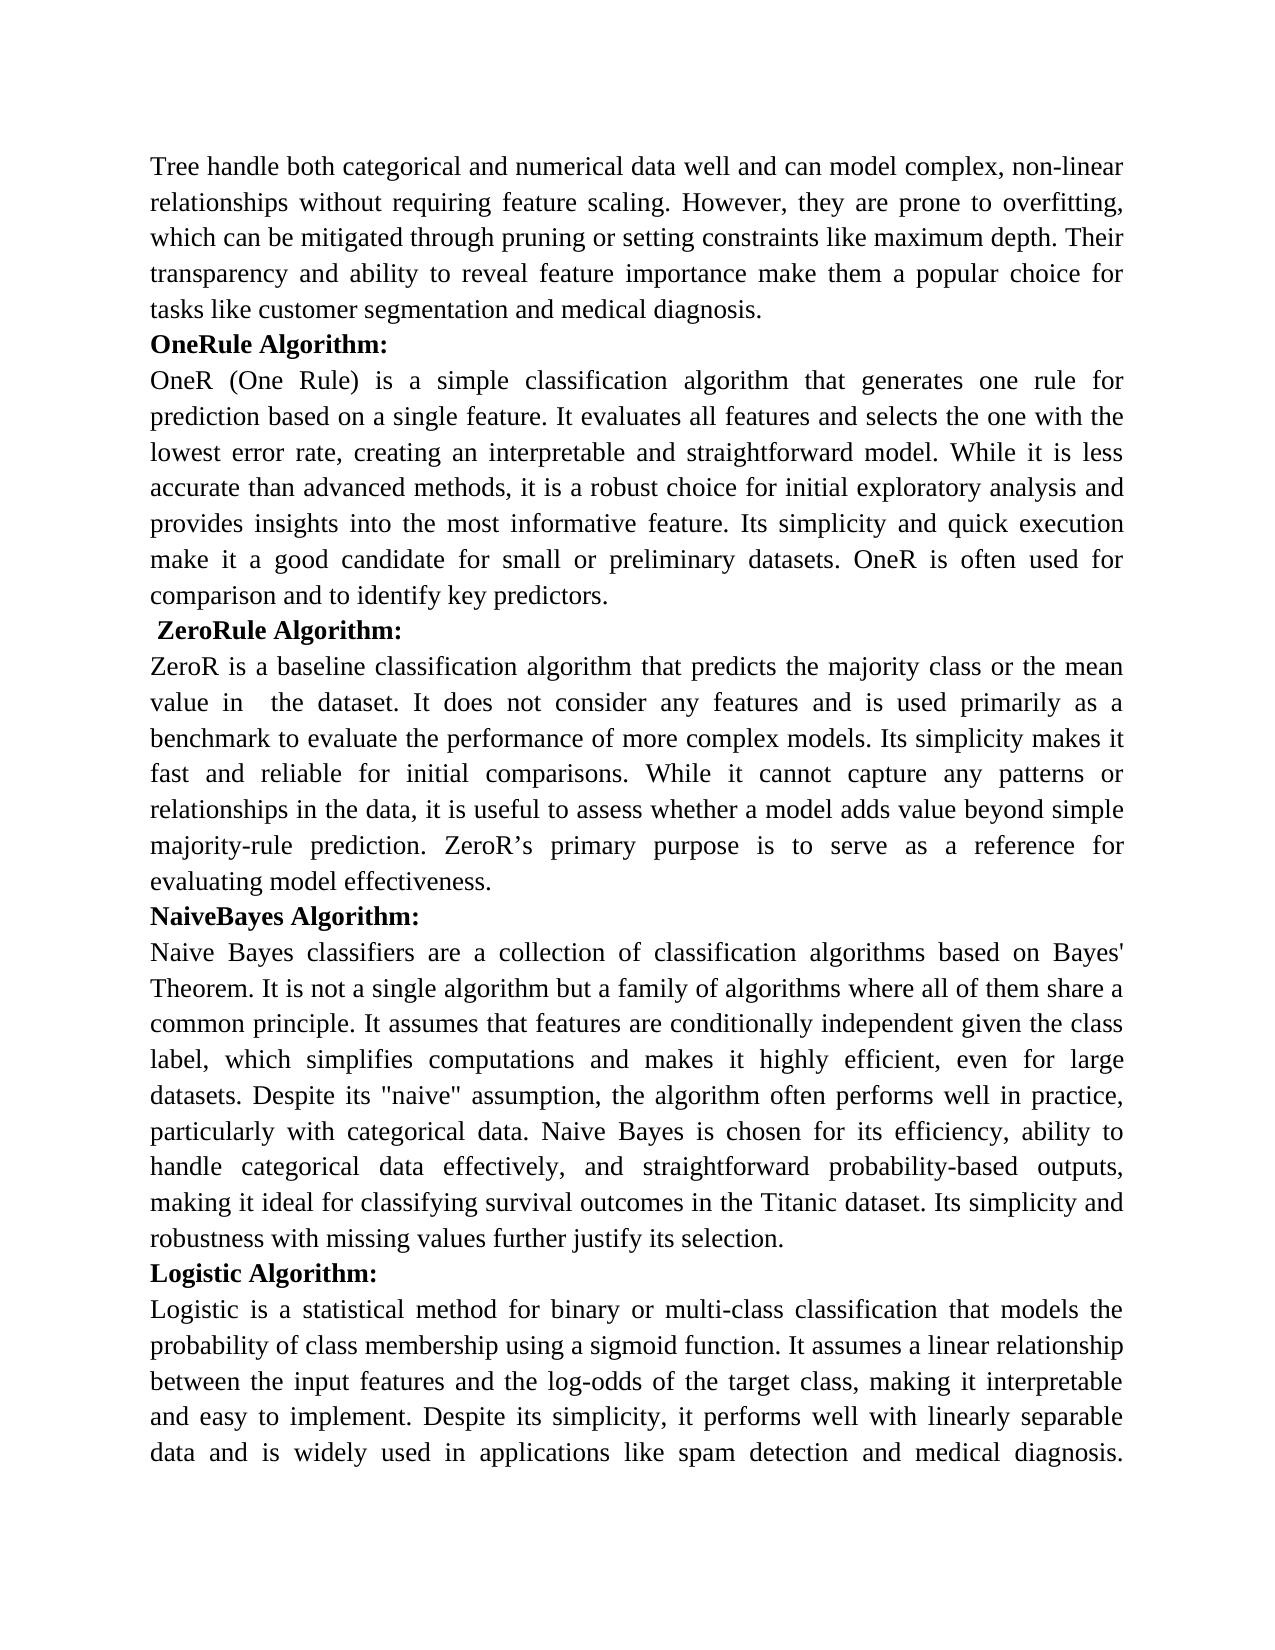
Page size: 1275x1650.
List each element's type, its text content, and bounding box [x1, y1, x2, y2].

text Logistic Algorithm: [150, 1258, 1125, 1289]
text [150, 150, 1125, 324]
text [150, 1293, 1125, 1467]
text ZeroR is a baseline classification algorithm that predicts the majority class or the mean value in the dataset. It does not consider any features and is used primarily as a benchmark to evaluate the performance of more complex models. Its simplicity makes it fast and reliable for initial comparisons. While it cannot capture any patterns or relationships in the data, it is useful to assess whether a model adds value beyond simple majority-rule prediction. ZeroR’s primary purpose is to serve as a reference for evaluating model effectiveness. [150, 650, 1125, 896]
text ZeroRule Algorithm: [150, 614, 1125, 646]
text NaiveBayes Algorithm: [150, 900, 1125, 931]
text OneR (One Rule) is a simple classification algorithm that generates one rule for prediction based on a single feature. It evaluates all features and selects the one with the lowest error rate, creating an interpretable and straightforward model. While it is less accurate than advanced methods, it is a robust choice for initial exploratory analysis and provides insights into the most informative feature. Its simplicity and quick execution make it a good candidate for small or preliminary datasets. OneR is often used for comparison and to identify key predictors. [150, 364, 1125, 610]
text OneRule Algorithm: [150, 329, 1125, 360]
text Naive Bayes classifiers are a collection of classification algorithms based on Bayes' Theorem. It is not a single algorithm but a family of algorithms where all of them share a common principle. It assumes that features are conditionally independent given the class label, which simplifies computations and makes it highly efficient, even for large datasets. Despite its "naive" assumption, the algorithm often performs well in practice, particularly with categorical data. Naive Bayes is chosen for its efficiency, ability to handle categorical data effectively, and straightforward probability-based outputs, making it ideal for classifying survival outcomes in the Titanic dataset. Its simplicity and robustness with missing values further justify its selection. [150, 936, 1125, 1253]
